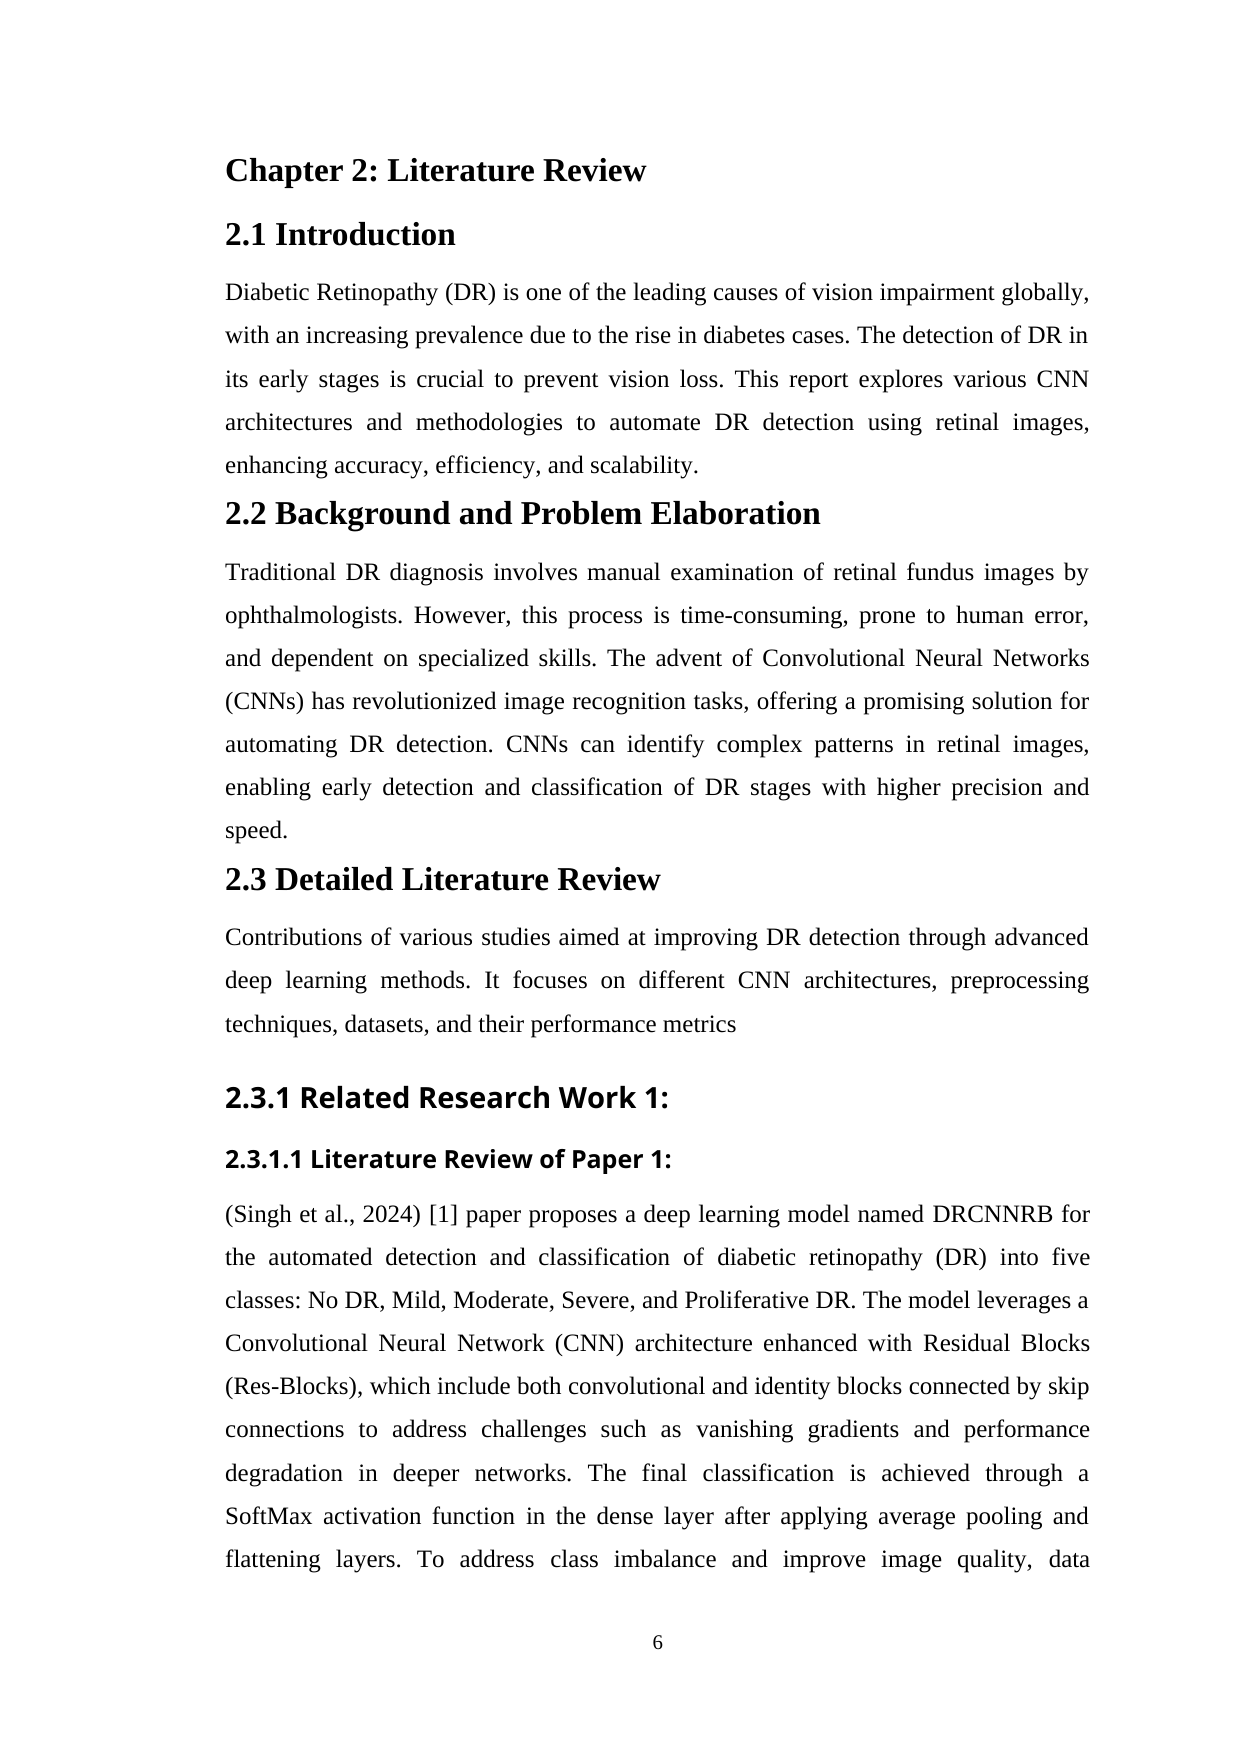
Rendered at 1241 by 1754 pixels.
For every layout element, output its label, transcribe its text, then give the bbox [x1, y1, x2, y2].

subtitle 2.1 Introduction [225, 214, 1090, 252]
subtitle 2.3.1 Related Research Work 1: [225, 1077, 1090, 1117]
text Traditional DR diagnosis involves manual examination of retinal fundus images by ophthalmologists. However, this process is time-consuming, prone to human error, and dependent on specialized skills. The advent of Convolutional Neural Networks (CNNs) has revolutionized image recognition tasks, offering a promising solution for automating DR detection. CNNs can identify complex patterns in retinal images, enabling early detection and classification of DR stages with higher precision and speed. [225, 557, 1090, 844]
text Diabetic Retinopathy (DR) is one of the leading causes of vision impairment globally, with an increasing prevalence due to the rise in diabetes cases. The detection of DR in its early stages is crucial to prevent vision loss. This report explores various CNN architectures and methodologies to automate DR detection using retinal images, enhancing accuracy, efficiency, and scalability. [225, 277, 1090, 479]
text Contributions of various studies aimed at improving DR detection through advanced deep learning methods. It focuses on different CNN architectures, preprocessing techniques, datasets, and their performance metrics [225, 922, 1090, 1037]
subtitle 2.3 Detailed Literature Review [225, 859, 1090, 897]
subtitle Chapter 2: Literature Review [225, 150, 1090, 188]
subtitle 2.3.1.1 Literature Review of Paper 1: [225, 1142, 1090, 1176]
subtitle 2.2 Background and Problem Elaboration [225, 493, 1090, 531]
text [225, 1199, 1090, 1573]
